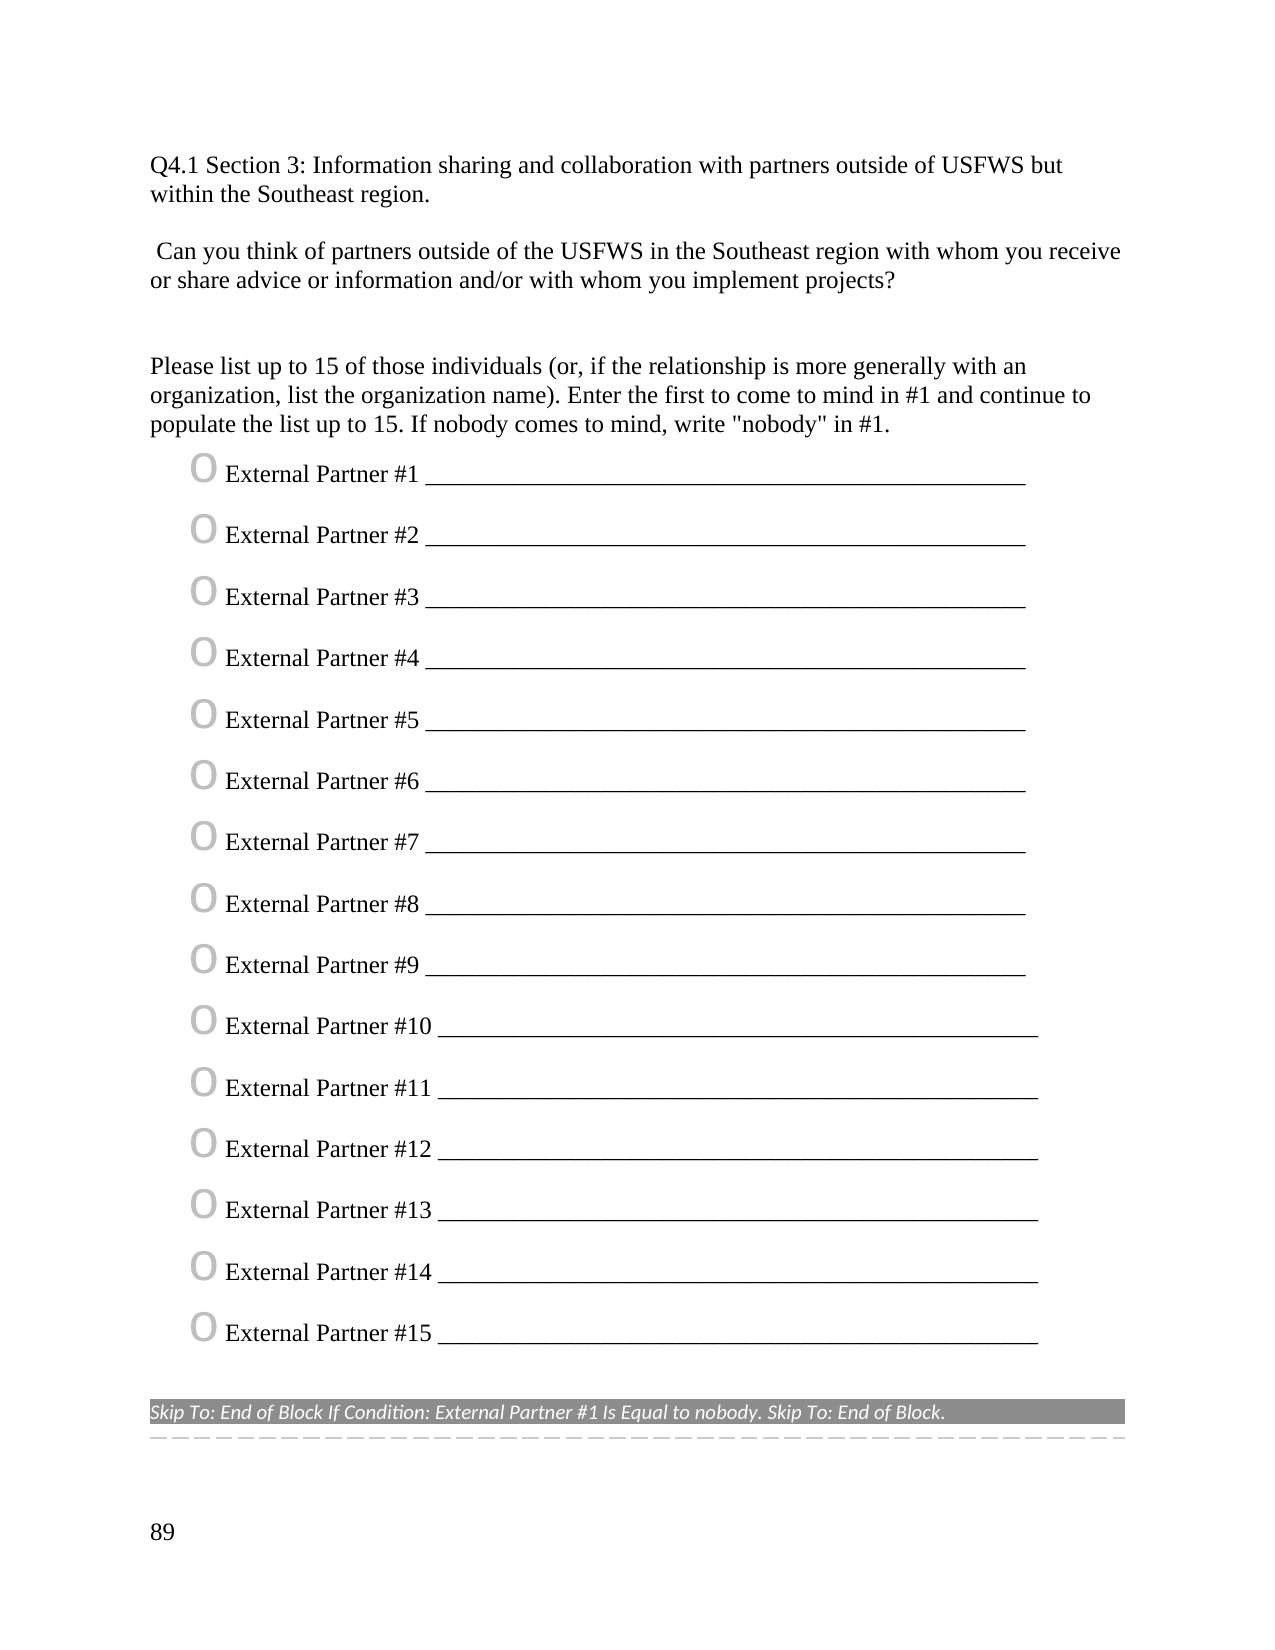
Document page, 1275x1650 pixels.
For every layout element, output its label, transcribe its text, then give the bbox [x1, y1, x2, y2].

list External Partner #1 ________________________________________________ [187, 437, 1125, 499]
list External Partner #9 ________________________________________________ [187, 928, 1125, 990]
list External Partner #13 ________________________________________________ [187, 1174, 1125, 1235]
list External Partner #6 ________________________________________________ [187, 744, 1125, 806]
list External Partner #5 ________________________________________________ [187, 683, 1125, 744]
list External Partner #10 ________________________________________________ [187, 990, 1125, 1051]
list External Partner #14 ________________________________________________ [187, 1235, 1125, 1296]
list External Partner #4 ________________________________________________ [187, 622, 1125, 683]
list External Partner #15 ________________________________________________ [187, 1296, 1125, 1358]
list External Partner #8 ________________________________________________ [187, 867, 1125, 928]
text Q4.1 Section 3: Information sharing and collaboration with partners outside of USFWS but within the Southeast region. Can you think of partners outside of the USFWS in the Southeast region with whom you receive or share advice or information and/or with whom you implement projects? Please list up to 15 of those individuals (or, if the relationship is more generally with an organization, list the organization name). Enter the first to come to mind in #1 and continue to populate the list up to 15. If nobody comes to mind, write "nobody" in #1. [150, 150, 1125, 437]
list External Partner #3 ________________________________________________ [187, 560, 1125, 622]
list External Partner #7 ________________________________________________ [187, 806, 1125, 867]
list External Partner #12 ________________________________________________ [187, 1112, 1125, 1174]
list External Partner #2 ________________________________________________ [187, 499, 1125, 560]
list External Partner #11 ________________________________________________ [187, 1051, 1125, 1112]
text Skip To: End of Block If Condition: External Partner #1 Is Equal to nobody. Skip To: End of Block. [150, 1399, 1125, 1424]
